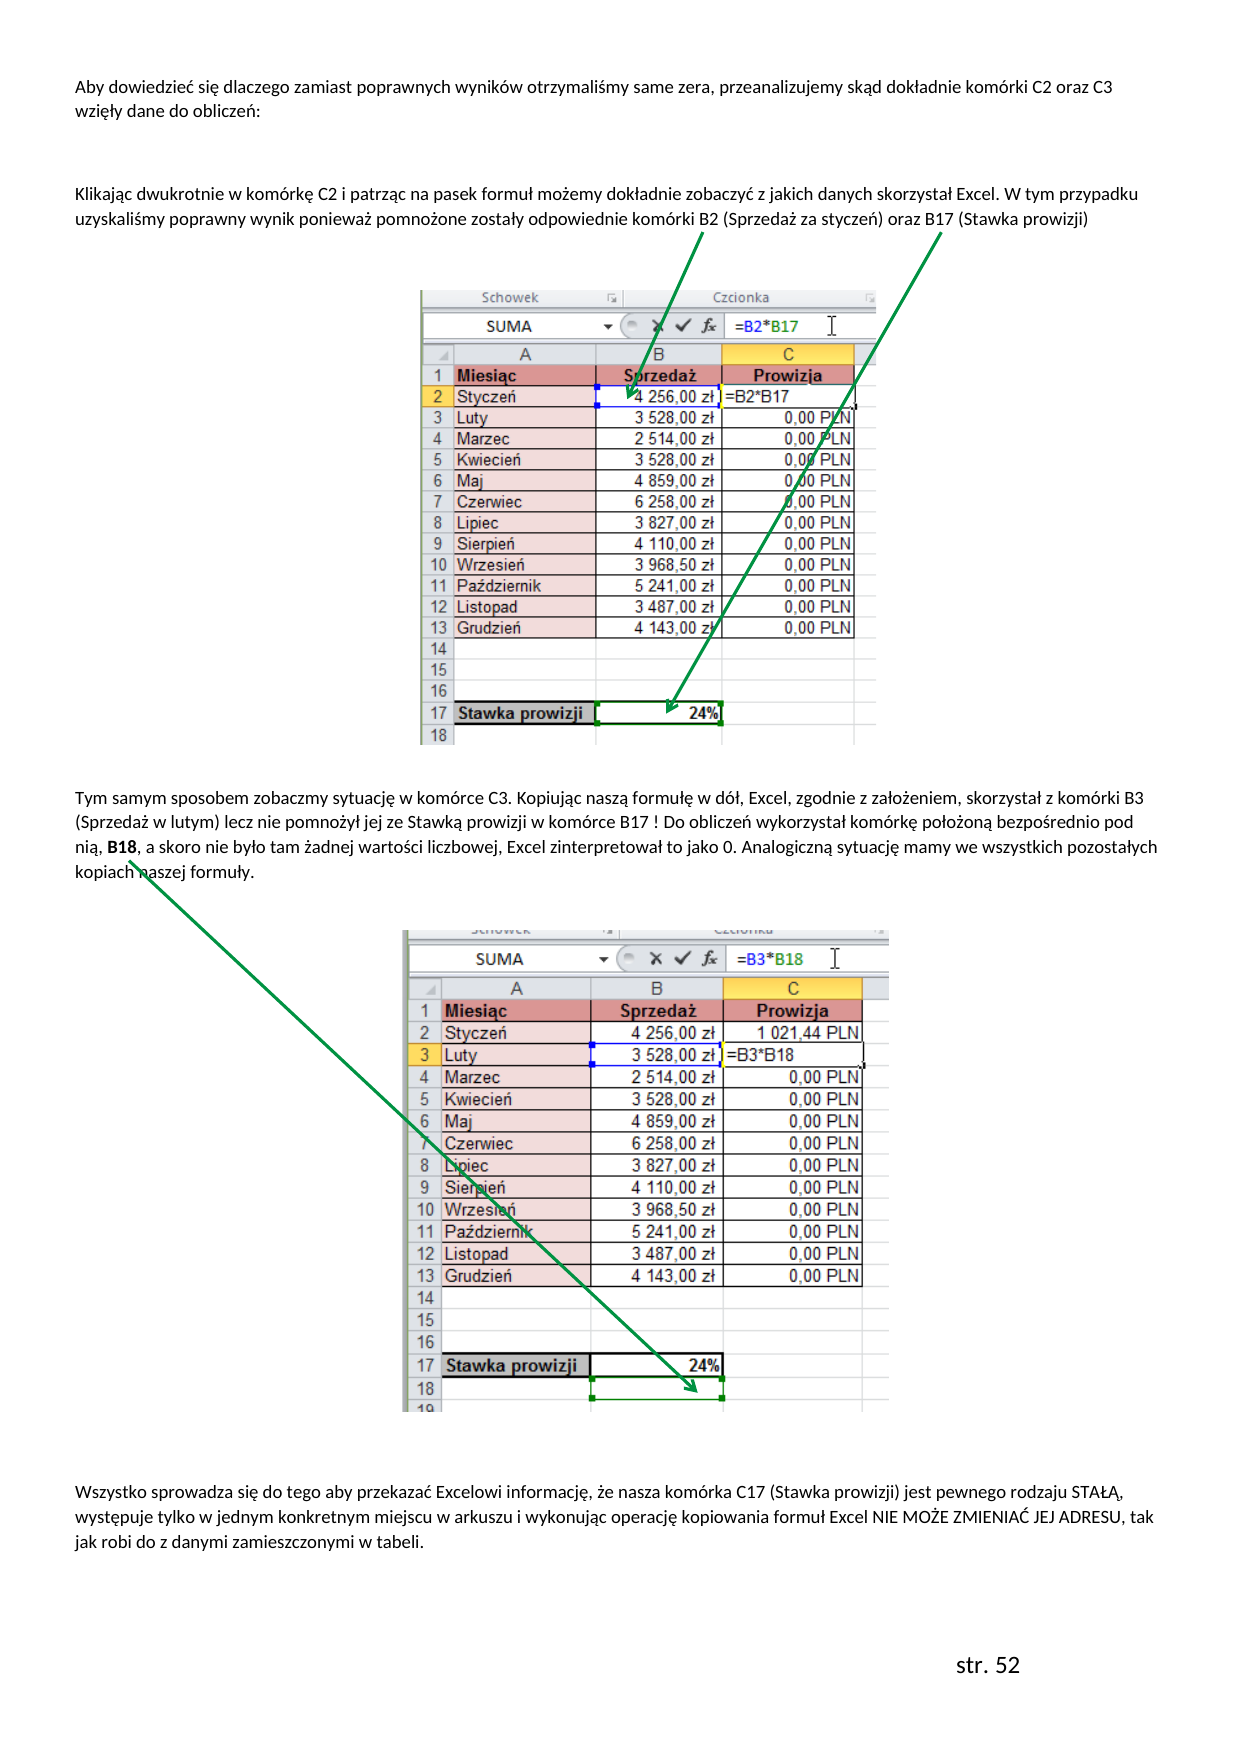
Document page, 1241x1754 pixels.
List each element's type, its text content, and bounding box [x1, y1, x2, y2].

text Wszystko sprowadza się do tego aby przekazać Excelowi informację, że nasza komórka C17 (Stawka prowizji) jest pewnego rodzaju STAŁĄ, występuje tylko w jednym konkretnym miejscu w arkuszu i wykonując operację kopiowania formuł Excel NIE MOŻE ZMIENIAĆ JEJ ADRESU, tak jak robi do z danymi zamieszczonymi w tabeli. [75, 1480, 1165, 1553]
text Klikając dwukrotnie w komórkę C2 i patrząc na pasek formuł możemy dokładnie zobaczyć z jakich danych skorzystał Excel. W tym przypadku uzyskaliśmy poprawny wynik ponieważ pomnożone zostały odpowiednie komórki B2 (Sprzedaż za styczeń) oraz B17 (Stawka prowizji) [75, 182, 1165, 230]
picture [420, 290, 877, 745]
text Tym samym sposobem zobaczmy sytuację w komórce C3. Kopiując naszą formułę w dół, Excel, zgodnie z założeniem, skorzystał z komórki B3 (Sprzedaż w lutym) lecz nie pomnożył jej ze Stawką prowizji w komórce B17 ! Do obliczeń wykorzystał komórkę położoną bezpośrednio pod nią, B18, a skoro nie było tam żadnej wartości liczbowej, Excel zinterpretował to jako 0. Analogiczną sytuację mamy we wszystkich pozostałych kopiach naszej formuły. [75, 786, 1165, 883]
text Aby dowiedzieć się dlaczego zamiast poprawnych wyników otrzymaliśmy same zera, przeanalizujemy skąd dokładnie komórki C2 oraz C3 wzięły dane do obliczeń: [75, 75, 1165, 123]
picture [402, 930, 889, 1412]
